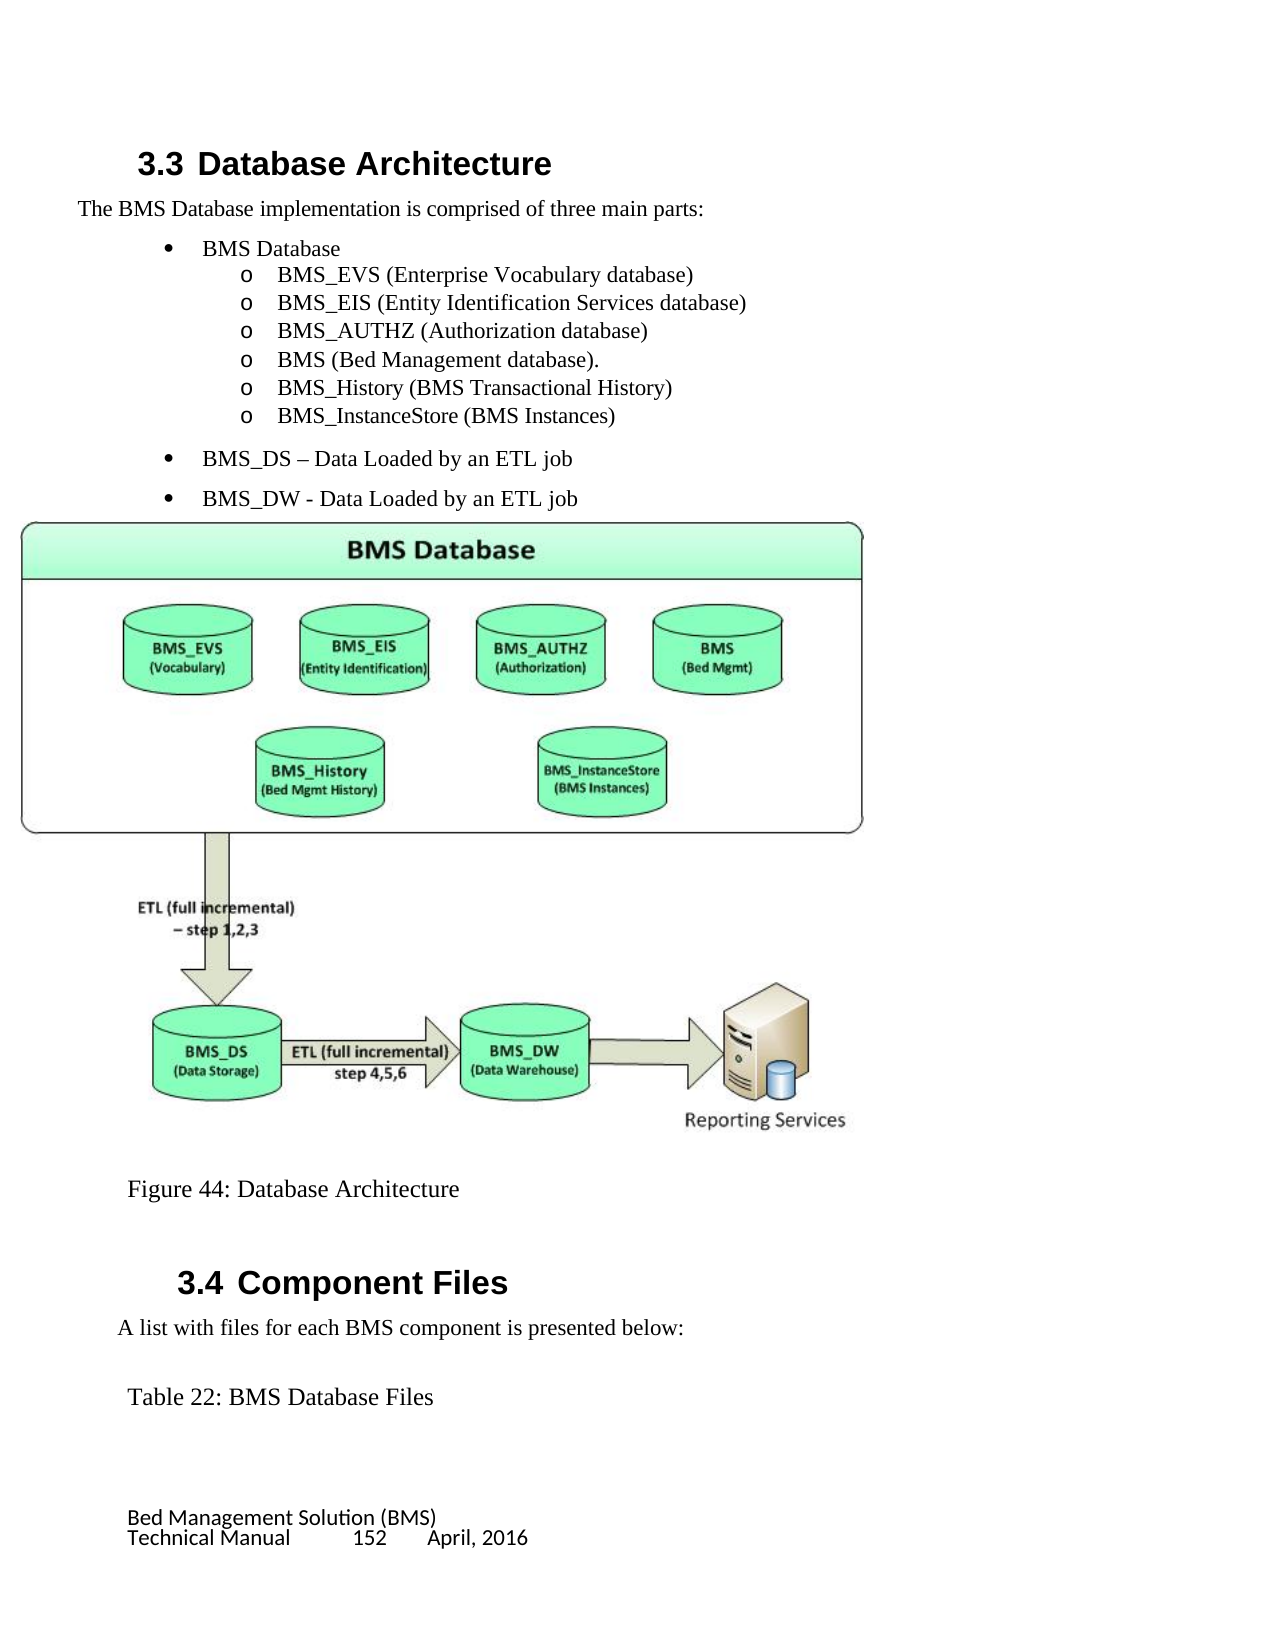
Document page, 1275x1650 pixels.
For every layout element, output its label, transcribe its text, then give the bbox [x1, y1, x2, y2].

subtitle Component Files [177, 1263, 1148, 1302]
list BMS_EIS (Entity Identification Services database) [239, 289, 1071, 318]
list BMS_InstanceStore (BMS Instances) [239, 402, 1071, 431]
list BMS Database [164, 235, 1071, 261]
list BMS_DS – Data Loaded by an ETL job [164, 444, 1148, 471]
list BMS_DW - Data Loaded by an ETL job [164, 485, 1087, 511]
text Figure 59: Database Architecture [127, 1174, 1148, 1203]
subtitle Database Architecture [137, 144, 1148, 182]
list BMS_EVS (Enterprise Vocabulary database) [239, 261, 1071, 289]
picture [20, 521, 864, 1134]
list BMS_AUTHZ (Authorization database) [239, 318, 1071, 346]
text Table 22: BMS Database Files [127, 1382, 1148, 1411]
text The BMS Database implementation is comprised of three main parts: [77, 195, 1148, 221]
text A list with files for each BMS component is presented below: [117, 1314, 1148, 1340]
list BMS (Bed Management database). [239, 346, 1071, 374]
list BMS_History (BMS Transactional History) [239, 374, 1071, 402]
